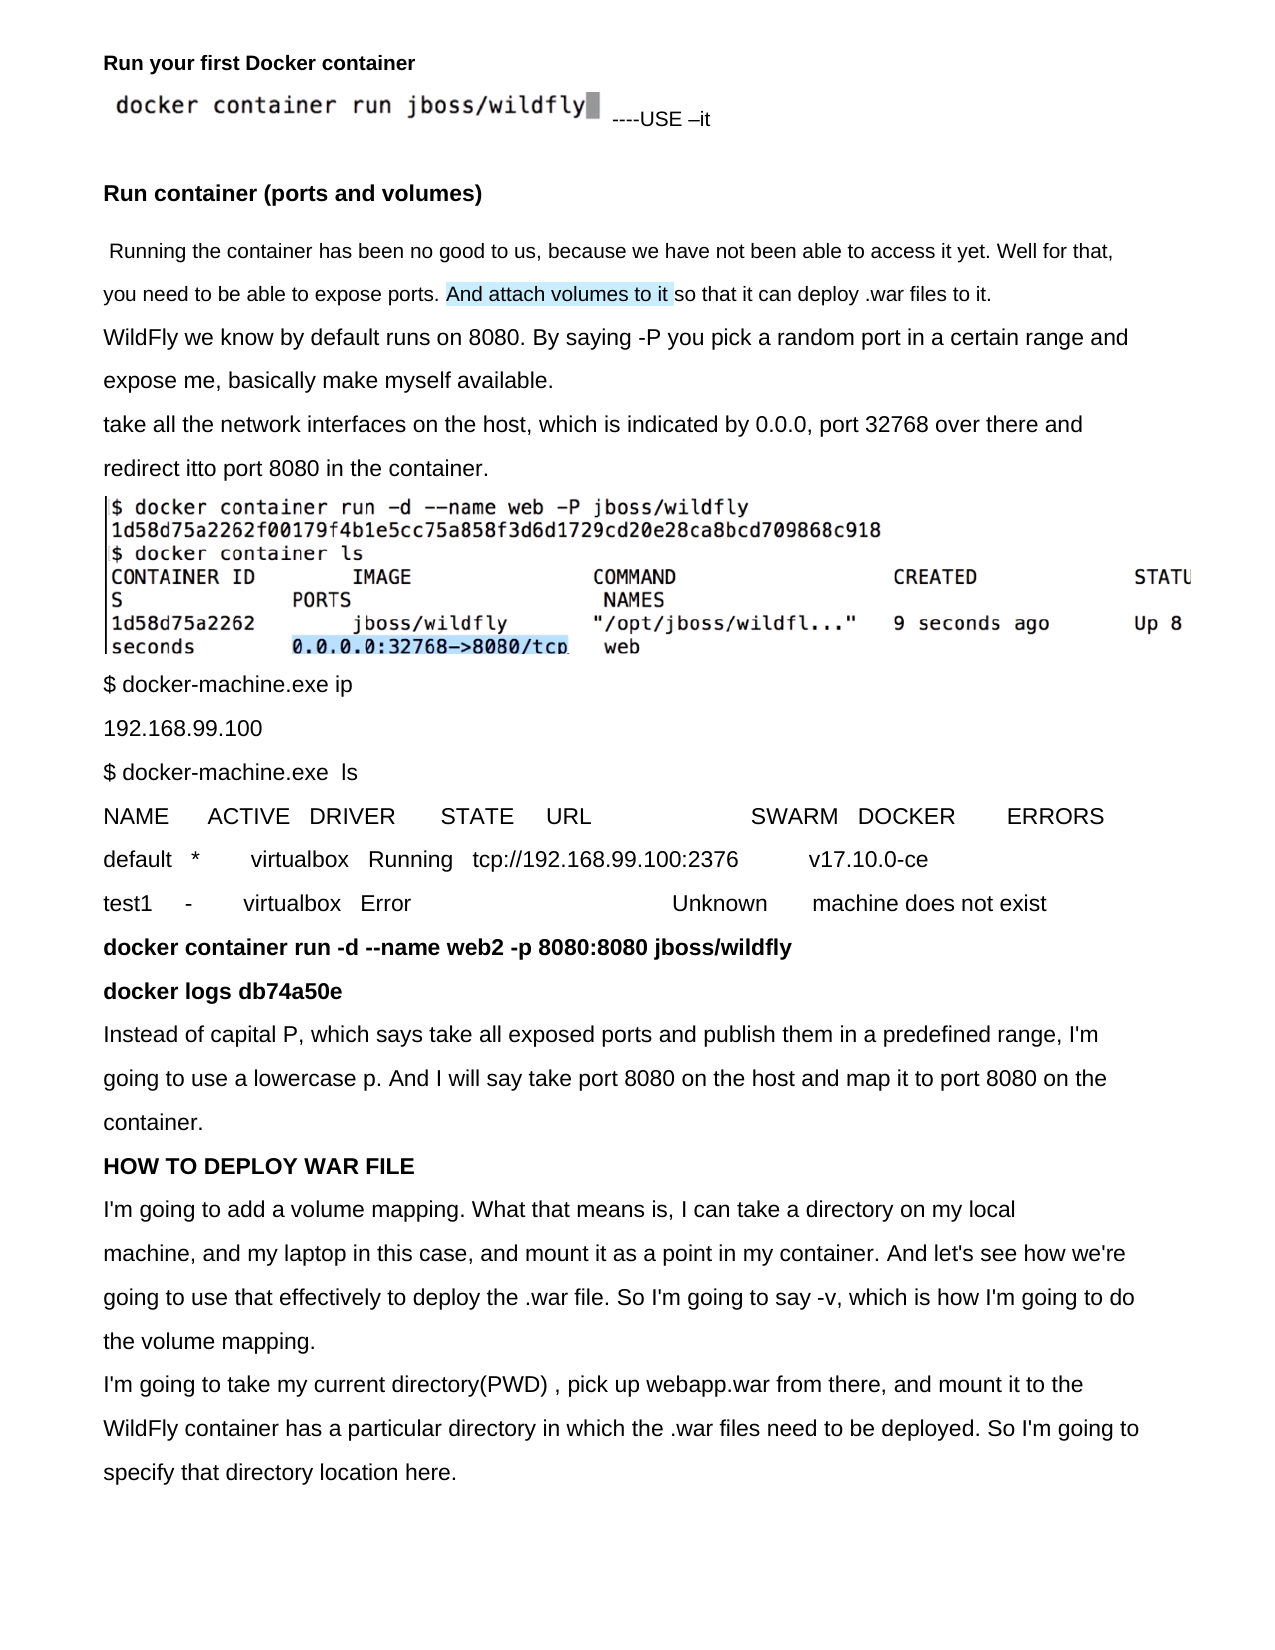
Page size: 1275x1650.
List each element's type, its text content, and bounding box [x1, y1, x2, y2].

text I'm going to add a volume mapping. What that means is, I can take a directory on my local machine, and my laptop in this case, and mount it as a point in my container. And let's see how we're going to use that effectively to deploy the .war file. So I'm going to say -v, which is how I'm going to do the volume mapping. [103, 1179, 1153, 1354]
picture [103, 481, 1191, 654]
text WildFly we know by default runs on 8080. By saying -P you pick a random port in a certain range and expose me, basically make myself available. [103, 306, 1153, 394]
text Run your first Docker container [103, 37, 1191, 75]
text docker container run -d --name web2 -p 8080:8080 jboss/wildfly [103, 916, 1153, 960]
text Instead of capital P, which says take all exposed ports and publish them in a predefined range, I'm going to use a lowercase p. And I will say take port 8080 on the host and map it to port 8080 on the container. [103, 1004, 1153, 1135]
text test1 - virtualbox Error Unknown machine does not exist [103, 873, 1153, 916]
text I'm going to take my current directory(PWD) , pick up webapp.war from there, and mount it to the WildFly container has a particular directory in which the .war files need to be deployed. So I'm going to specify that directory location here. [103, 1354, 1153, 1485]
picture [103, 92, 612, 127]
text HOW TO DEPLOY WAR FILE [103, 1135, 1153, 1179]
text $ docker-machine.exe ls [103, 741, 1153, 785]
text default * virtualbox Running tcp://192.168.99.100:2376 v17.10.0-ce [103, 829, 1153, 873]
text take all the network interfaces on the host, which is indicated by 0.0.0, port 32768 over there and redirect itto port 8080 in the container. [103, 394, 1153, 481]
text docker logs db74a50e [103, 960, 1153, 1004]
text $ docker-machine.exe ip [103, 654, 1153, 698]
text Run container (ports and volumes) [103, 169, 1191, 206]
text 192.168.99.100 [103, 698, 1153, 741]
text Running the container has been no good to us, because we have not been able to access it yet. Well for that, you need to be able to expose ports. And attach volumes to it so that it can deploy .war files to it. [103, 219, 1153, 306]
text NAME ACTIVE DRIVER STATE URL SWARM DOCKER ERRORS [103, 785, 1153, 829]
